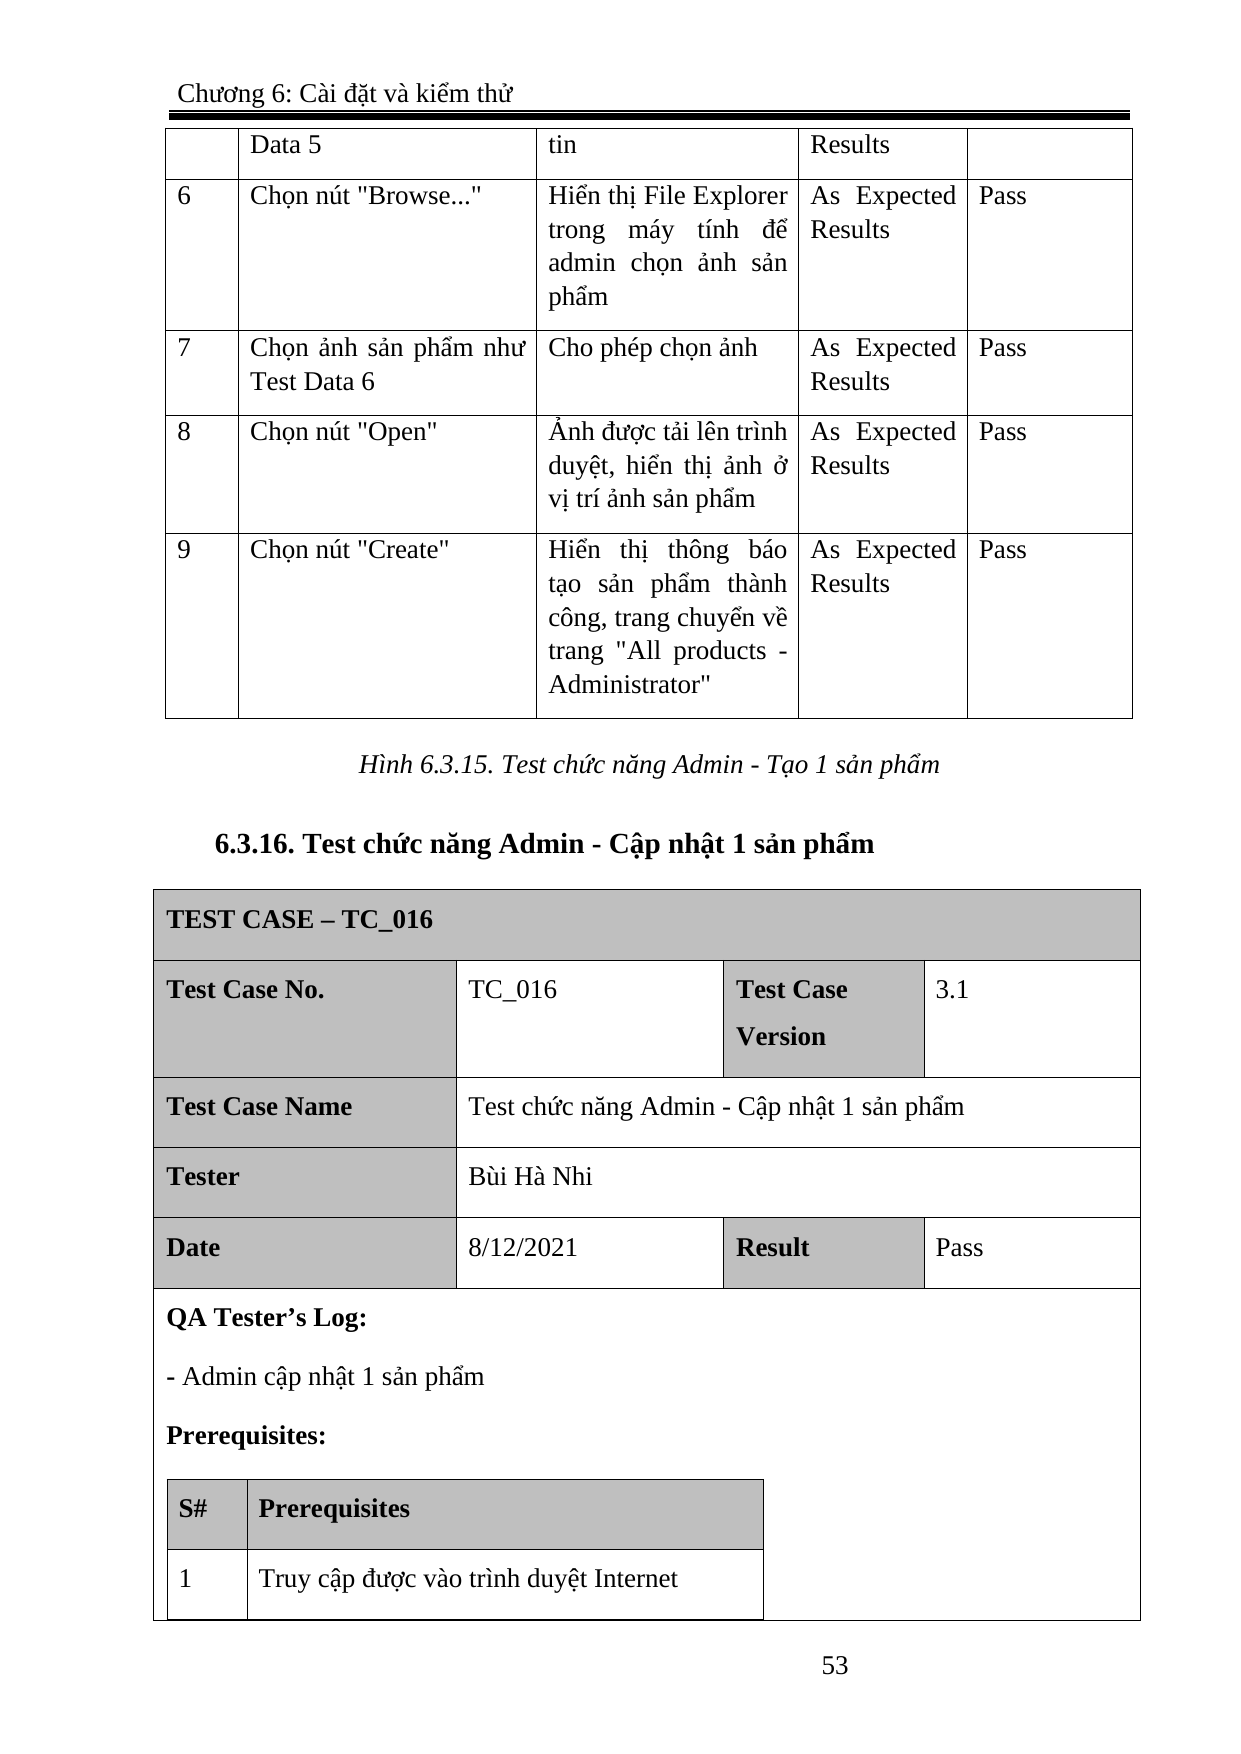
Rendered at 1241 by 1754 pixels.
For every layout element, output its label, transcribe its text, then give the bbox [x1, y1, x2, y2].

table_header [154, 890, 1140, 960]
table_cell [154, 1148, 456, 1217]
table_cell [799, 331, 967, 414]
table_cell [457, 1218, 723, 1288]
subtitle Hình 6.3.15. Test chức năng Admin - Tạo 1 sản phẩm [177, 748, 1122, 779]
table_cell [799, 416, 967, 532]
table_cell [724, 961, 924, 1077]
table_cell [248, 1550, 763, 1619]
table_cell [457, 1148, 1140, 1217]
subtitle 6.3.16. Test chức năng Admin - Cập nhật 1 sản phẩm [177, 827, 1122, 860]
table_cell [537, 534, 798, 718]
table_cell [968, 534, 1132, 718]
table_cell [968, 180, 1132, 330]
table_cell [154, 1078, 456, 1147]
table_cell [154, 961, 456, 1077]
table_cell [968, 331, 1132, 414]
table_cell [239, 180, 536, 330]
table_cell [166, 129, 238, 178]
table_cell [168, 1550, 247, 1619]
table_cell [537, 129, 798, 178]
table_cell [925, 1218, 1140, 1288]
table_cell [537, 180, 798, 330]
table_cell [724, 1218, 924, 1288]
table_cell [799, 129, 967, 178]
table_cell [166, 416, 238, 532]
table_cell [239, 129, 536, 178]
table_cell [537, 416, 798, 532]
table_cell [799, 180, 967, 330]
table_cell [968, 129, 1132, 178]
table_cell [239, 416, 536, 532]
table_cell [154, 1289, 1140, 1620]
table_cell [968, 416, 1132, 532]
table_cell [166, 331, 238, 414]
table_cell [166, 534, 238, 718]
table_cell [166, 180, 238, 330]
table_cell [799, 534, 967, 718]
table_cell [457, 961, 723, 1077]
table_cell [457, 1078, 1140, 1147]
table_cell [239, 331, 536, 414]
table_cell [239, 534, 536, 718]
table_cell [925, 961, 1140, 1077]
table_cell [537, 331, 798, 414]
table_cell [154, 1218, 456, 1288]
